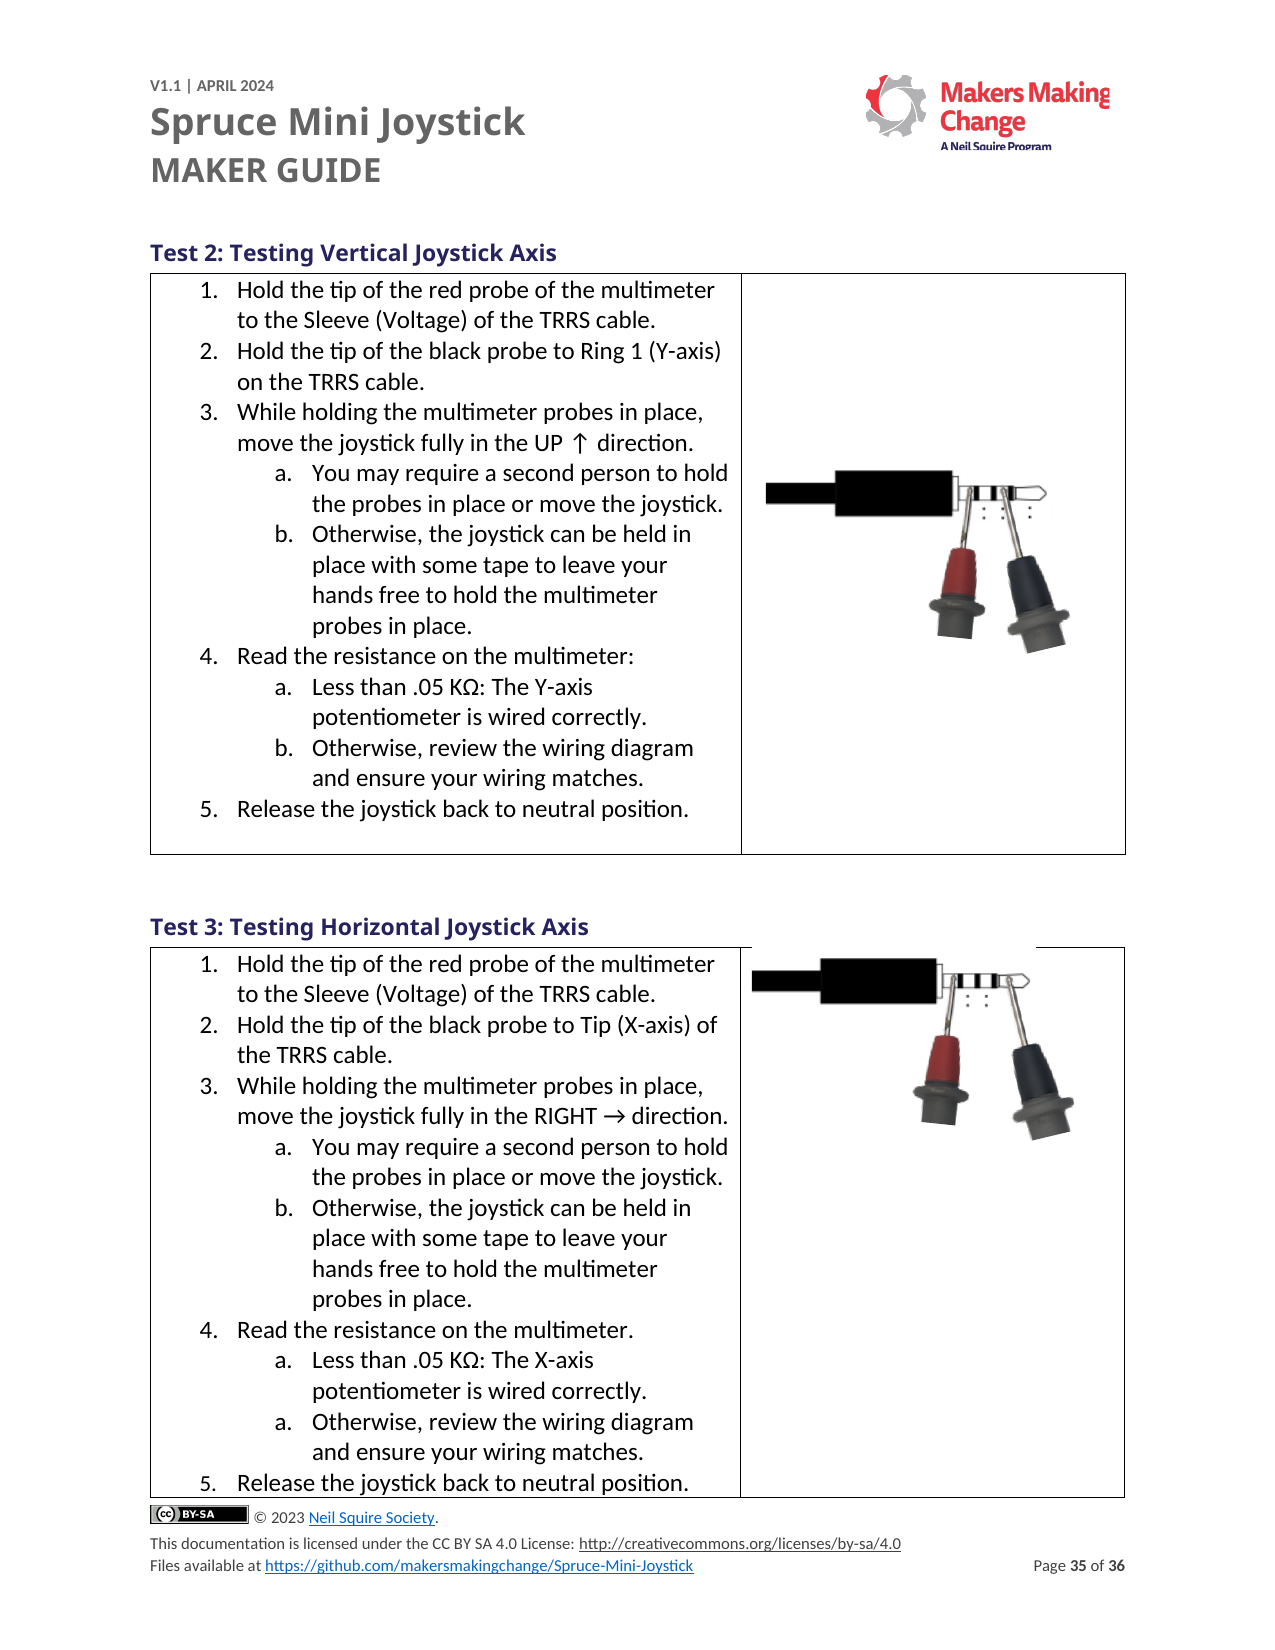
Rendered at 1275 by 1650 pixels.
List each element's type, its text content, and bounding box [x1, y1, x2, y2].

table_header Hold the tip of the red probe of the multimeter to the Sleeve (Voltage) of the TRRS cable. Hold the tip of the black probe to Ring 1 (Y-axis) on the TRRS cable. While holding the multimeter probes in place, move the joystick fully in the UP ↑ direction. You may require a second person to hold the probes in place or move the joystick. Otherwise, the joystick can be held in place with some tape to leave your hands free to hold the multimeter probes in place. Read the resistance on the multimeter: Less than .05 KΩ: The Y-axis potentiometer is wired correctly. Otherwise, review the wiring diagram and ensure your wiring matches. Release the joystick back to neutral position. [151, 274, 741, 854]
subtitle Test 3: Testing Horizontal Joystick Axis [150, 911, 1125, 942]
picture [150, 1505, 249, 1524]
picture [765, 459, 1101, 666]
table_header Hold the tip of the red probe of the multimeter to the Sleeve (Voltage) of the TRRS cable. Hold the tip of the black probe to Tip (X-axis) of the TRRS cable. While holding the multimeter probes in place, move the joystick fully in the RIGHT → direction. You may require a second person to hold the probes in place or move the joystick. Otherwise, the joystick can be held in place with some tape to leave your hands free to hold the multimeter probes in place. Read the resistance on the multimeter. Less than .05 KΩ: The X-axis potentiometer is wired correctly. Otherwise, review the wiring diagram and ensure your wiring matches. Release the joystick back to neutral position. [151, 948, 740, 1497]
picture [865, 75, 1110, 151]
subtitle Test 2: Testing Vertical Joystick Axis [150, 237, 1125, 268]
picture [751, 947, 1106, 1152]
table_header [742, 274, 1125, 854]
table_header [741, 948, 1124, 1497]
